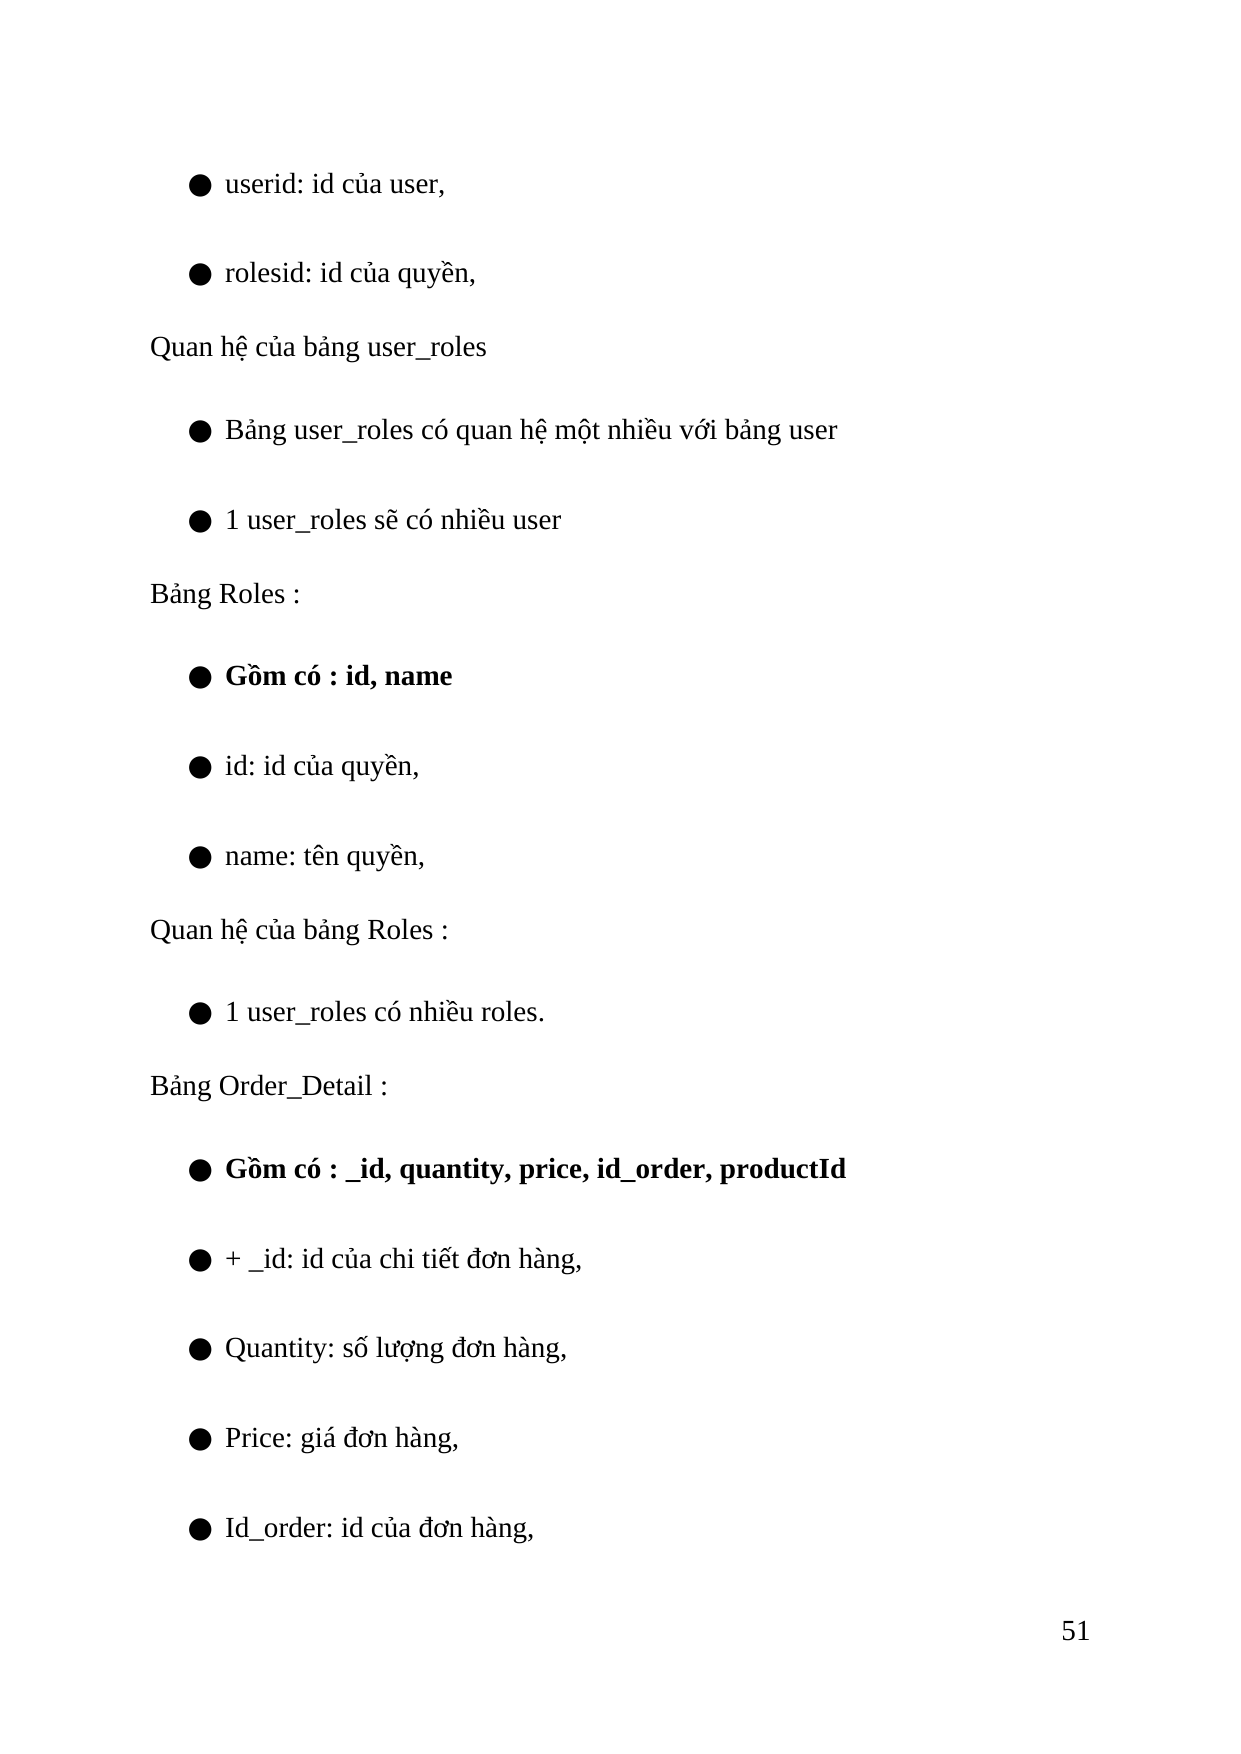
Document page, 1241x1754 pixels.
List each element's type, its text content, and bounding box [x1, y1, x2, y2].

list Bảng user_roles có quan hệ một nhiều với bảng user [187, 396, 1090, 456]
text Bảng Roles : [150, 576, 1090, 609]
list Gồm có : id, name [187, 643, 1090, 702]
text Bảng Order_Detail : [150, 1068, 1090, 1102]
text Quan hệ của bảng Roles : [150, 912, 1090, 945]
list userid: id của user, [187, 150, 1090, 210]
text Quan hệ của bảng user_roles [150, 329, 1090, 363]
list 1 user_roles sẽ có nhiều user [187, 486, 1090, 546]
list rolesid: id của quyền, [187, 240, 1090, 299]
list 1 user_roles có nhiều roles. [187, 979, 1090, 1038]
list Quantity: số lượng đơn hàng, [187, 1315, 1090, 1374]
list Gồm có : _id, quantity, price, id_order, productId [187, 1135, 1090, 1195]
list + _id: id của chi tiết đơn hàng, [187, 1225, 1090, 1285]
list id: id của quyền, [187, 732, 1090, 792]
list Id_order: id của đơn hàng, [187, 1494, 1090, 1554]
list Price: giá đơn hàng, [187, 1404, 1090, 1464]
list name: tên quyền, [187, 822, 1090, 882]
